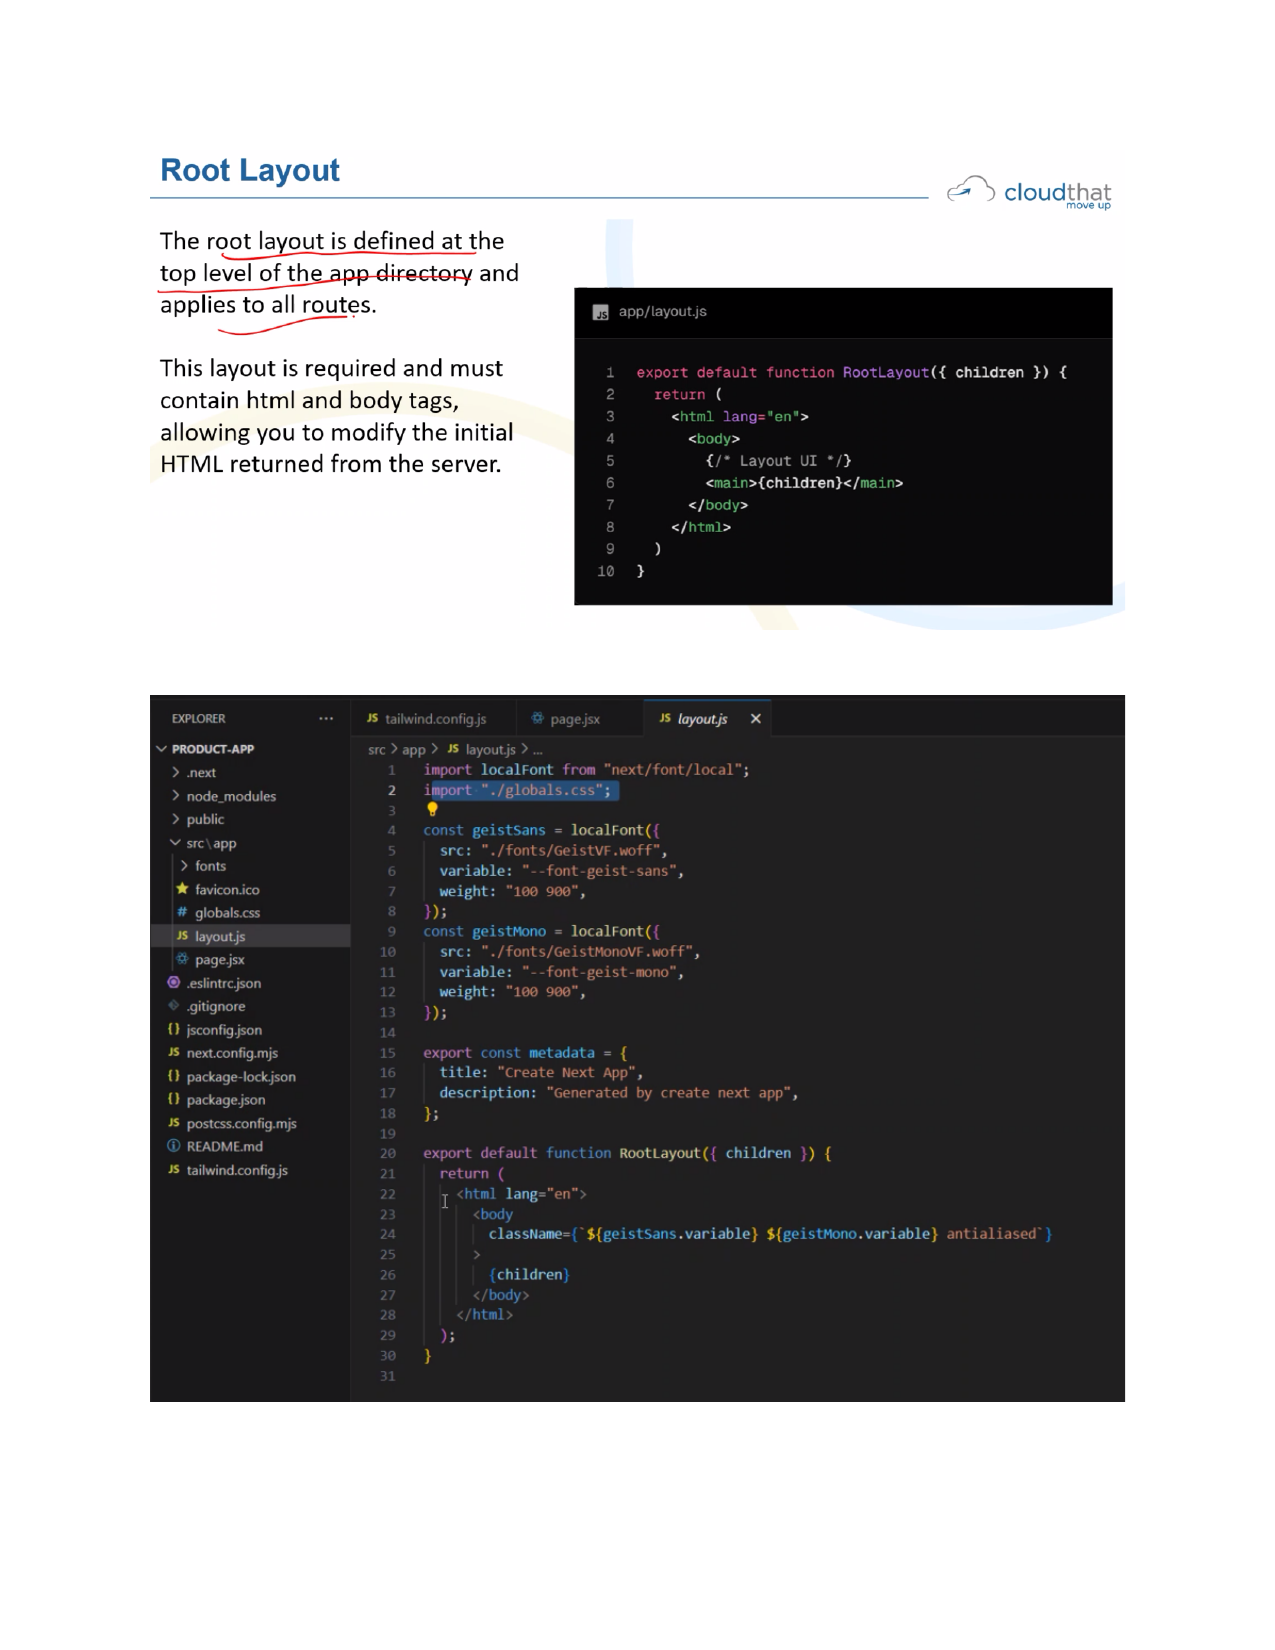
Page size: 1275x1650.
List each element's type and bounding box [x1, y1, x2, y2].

picture [150, 150, 1125, 630]
picture [150, 695, 1125, 1402]
